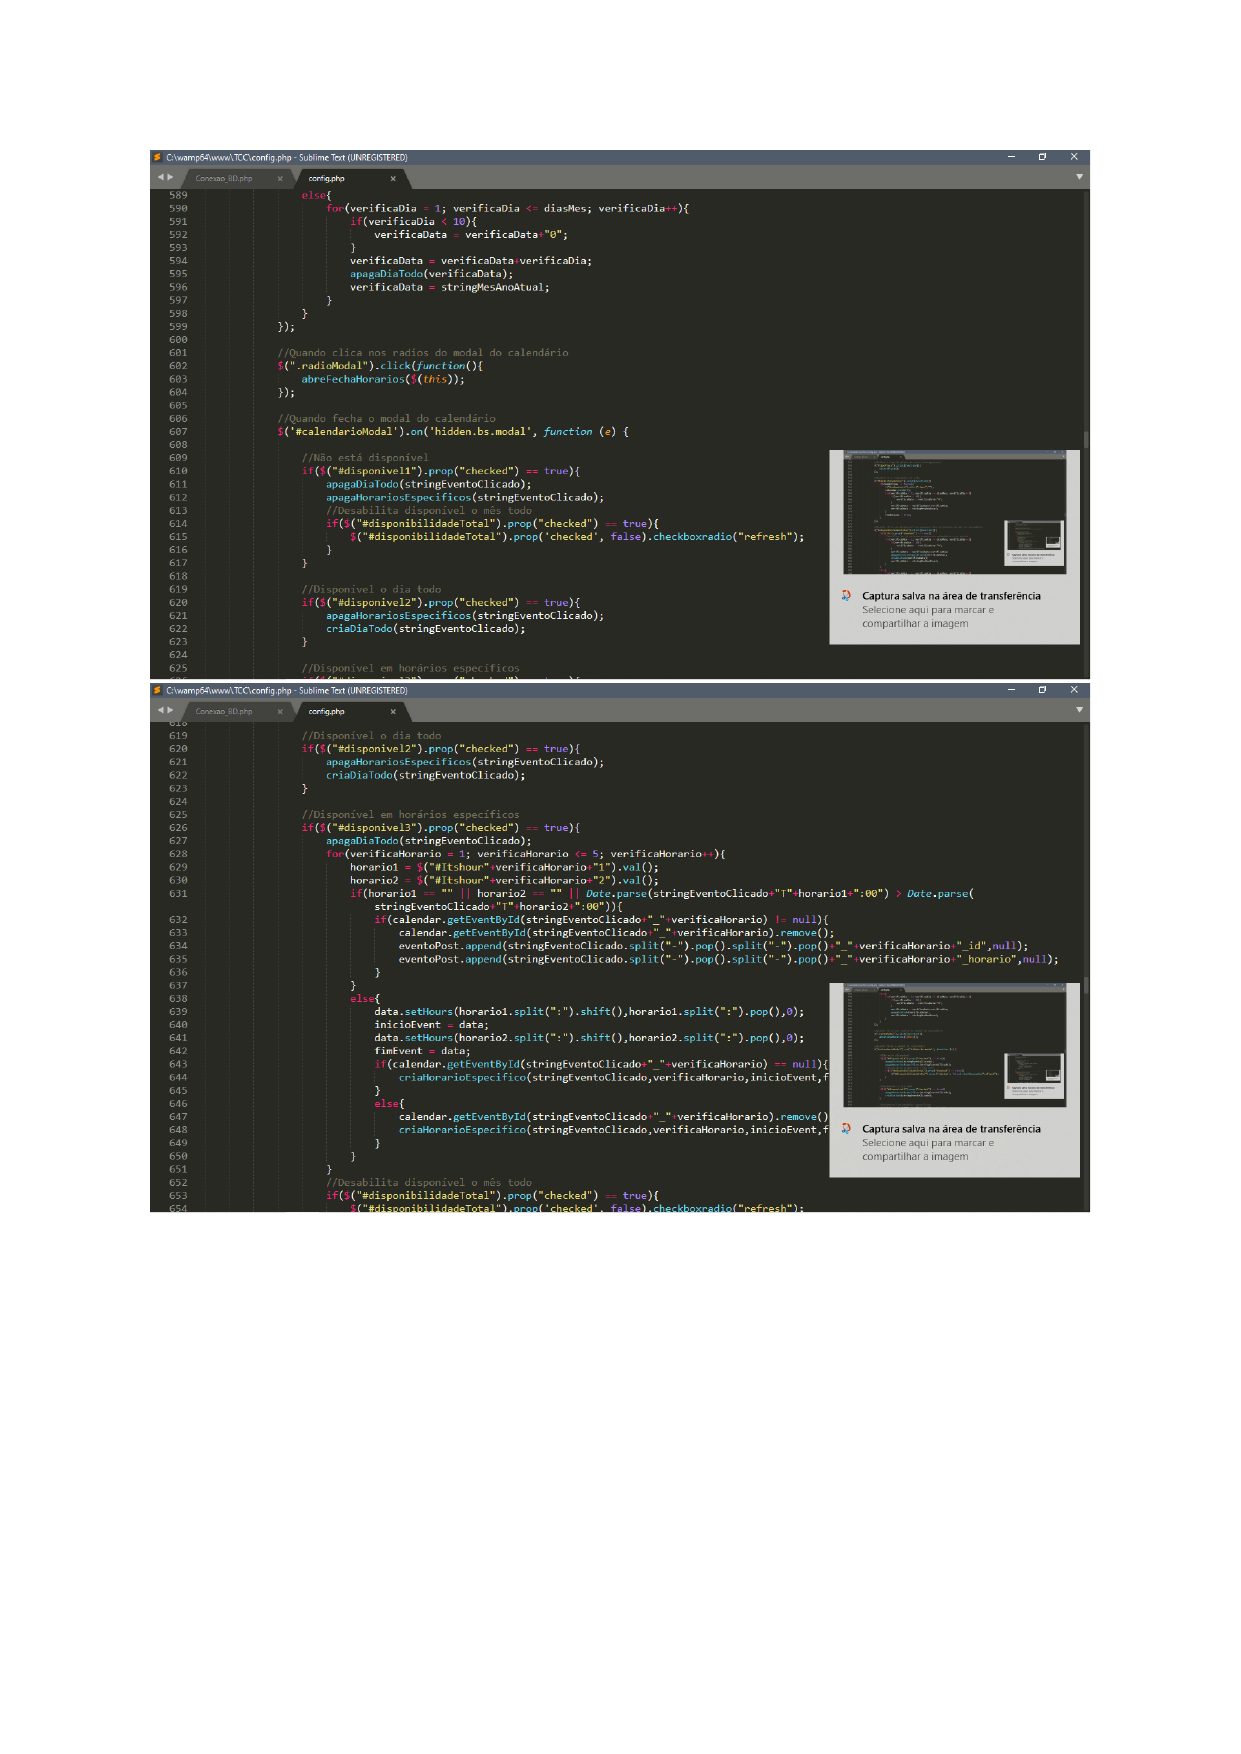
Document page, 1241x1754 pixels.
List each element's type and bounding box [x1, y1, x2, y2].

picture [150, 683, 1091, 1213]
picture [150, 150, 1091, 680]
